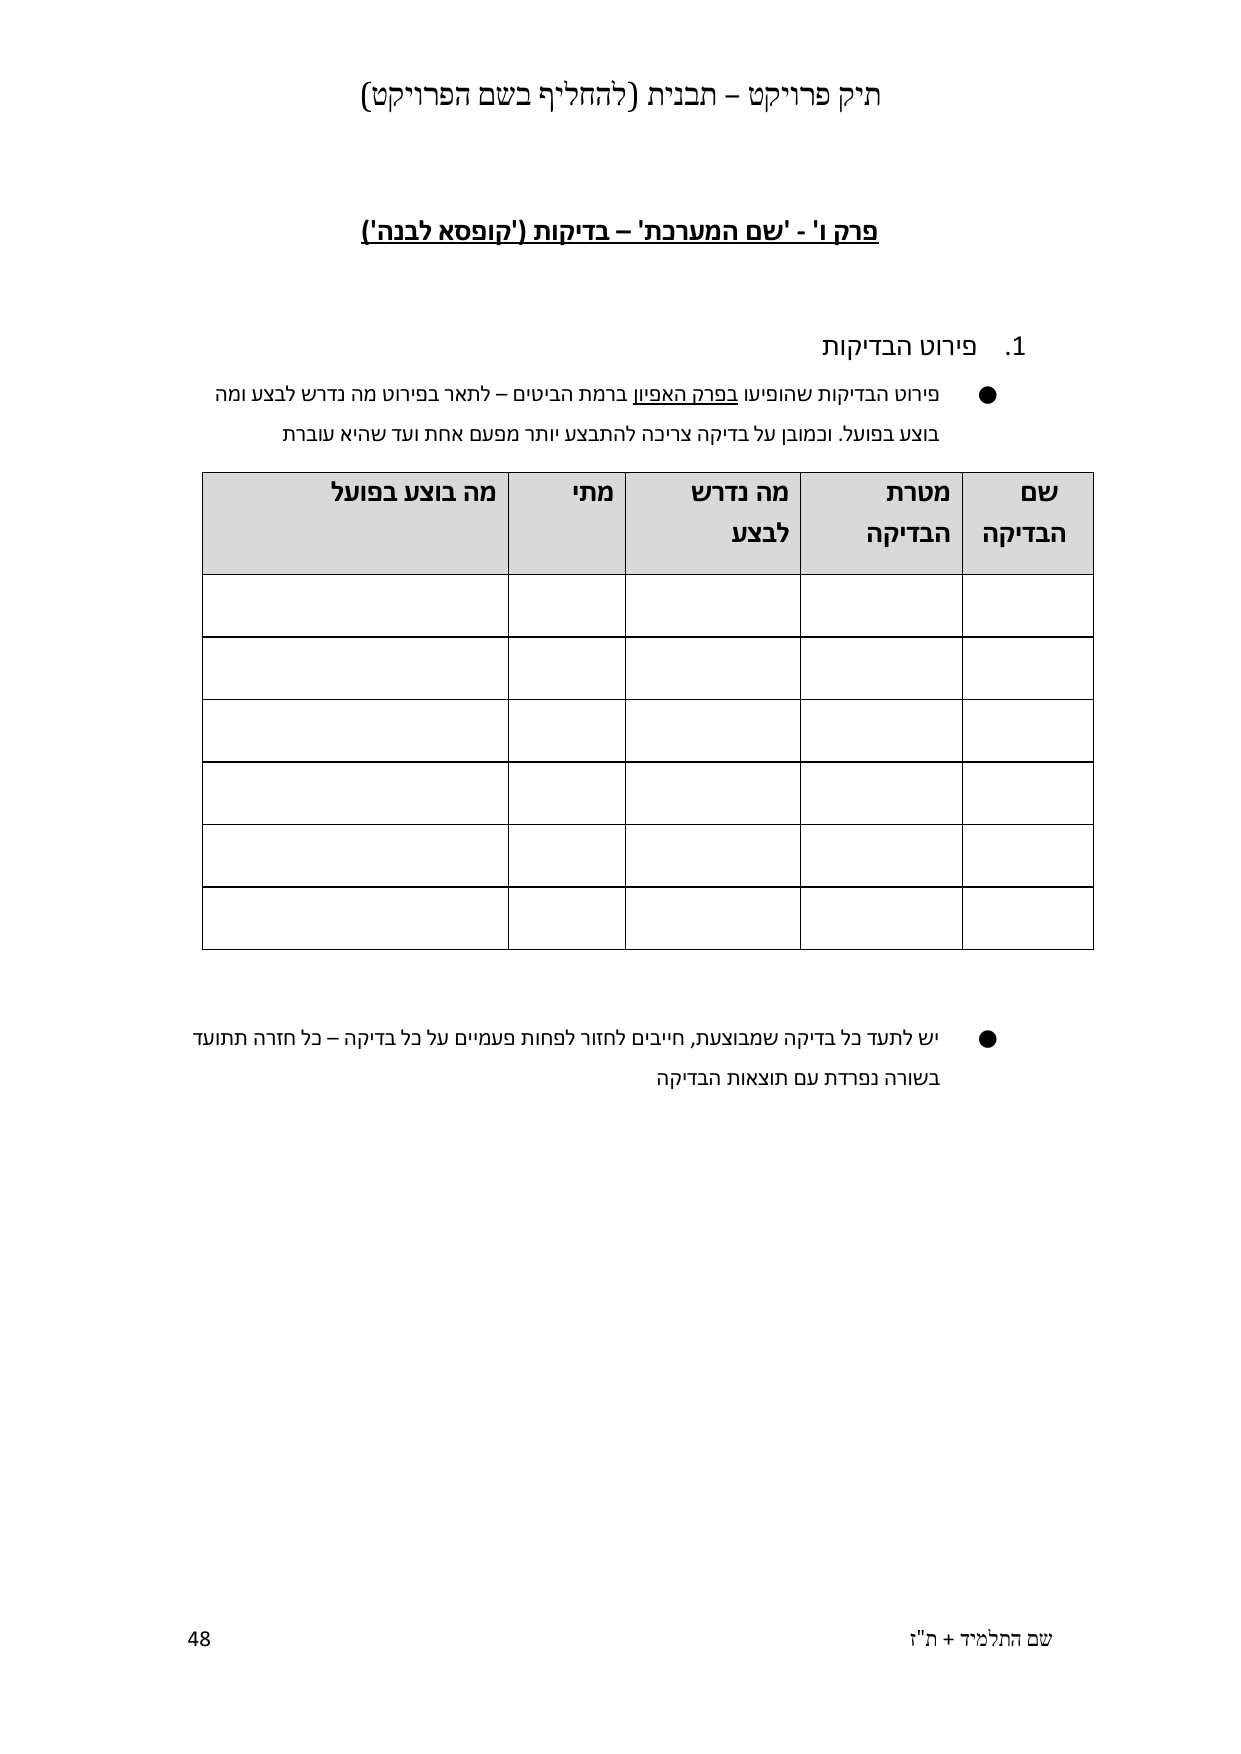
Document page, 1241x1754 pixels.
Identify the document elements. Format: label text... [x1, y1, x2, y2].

table_cell [801, 575, 962, 636]
table_cell [963, 638, 1093, 699]
table_cell [509, 638, 625, 699]
table_cell [626, 638, 800, 699]
table_cell [626, 763, 800, 824]
table_cell [801, 763, 962, 824]
table_cell [509, 888, 625, 949]
table_cell [509, 575, 625, 636]
list פירוט הבדיקות שהופיעו בפרק האפיון ברמת הביטים – לתאר בפירוט מה נדרש לבצע ומה בוצע בפועל. וכמובן על בדיקה צריכה להתבצע יותר מפעם אחת ועד שהיא עוברת [187, 367, 978, 447]
table_cell [509, 700, 625, 761]
table_cell [963, 700, 1093, 761]
table_cell [801, 638, 962, 699]
table_cell [626, 575, 800, 636]
text פרק ו' - 'שם המערכת' – בדיקות ('קופסא לבנה') [187, 212, 1053, 247]
table_cell [203, 763, 508, 824]
table_cell [963, 888, 1093, 949]
table_cell [626, 700, 800, 761]
table_cell [626, 888, 800, 949]
table_cell [203, 825, 508, 886]
table_cell [801, 888, 962, 949]
list פירוט הבדיקות [187, 327, 1015, 362]
table_cell [963, 575, 1093, 636]
table_cell [203, 575, 508, 636]
table_cell [626, 825, 800, 886]
table_header שם הבדיקה [963, 473, 1093, 574]
table_cell [509, 825, 625, 886]
table_cell [963, 763, 1093, 824]
table_cell [509, 763, 625, 824]
table_header מטרת הבדיקה [801, 473, 962, 574]
table_cell [801, 825, 962, 886]
table_header מה בוצע בפועל [203, 473, 508, 574]
table_header מה נדרש לבצע [626, 473, 800, 574]
table_cell [203, 888, 508, 949]
table_cell [801, 700, 962, 761]
table_cell [203, 638, 508, 699]
table_header מתי [509, 473, 625, 574]
table_cell [963, 825, 1093, 886]
table_cell [203, 700, 508, 761]
list יש לתעד כל בדיקה שמבוצעת, חייבים לחזור לפחות פעמיים על כל בדיקה – כל חזרה תתועד בשורה נפרדת עם תוצאות הבדיקה [187, 1012, 978, 1091]
